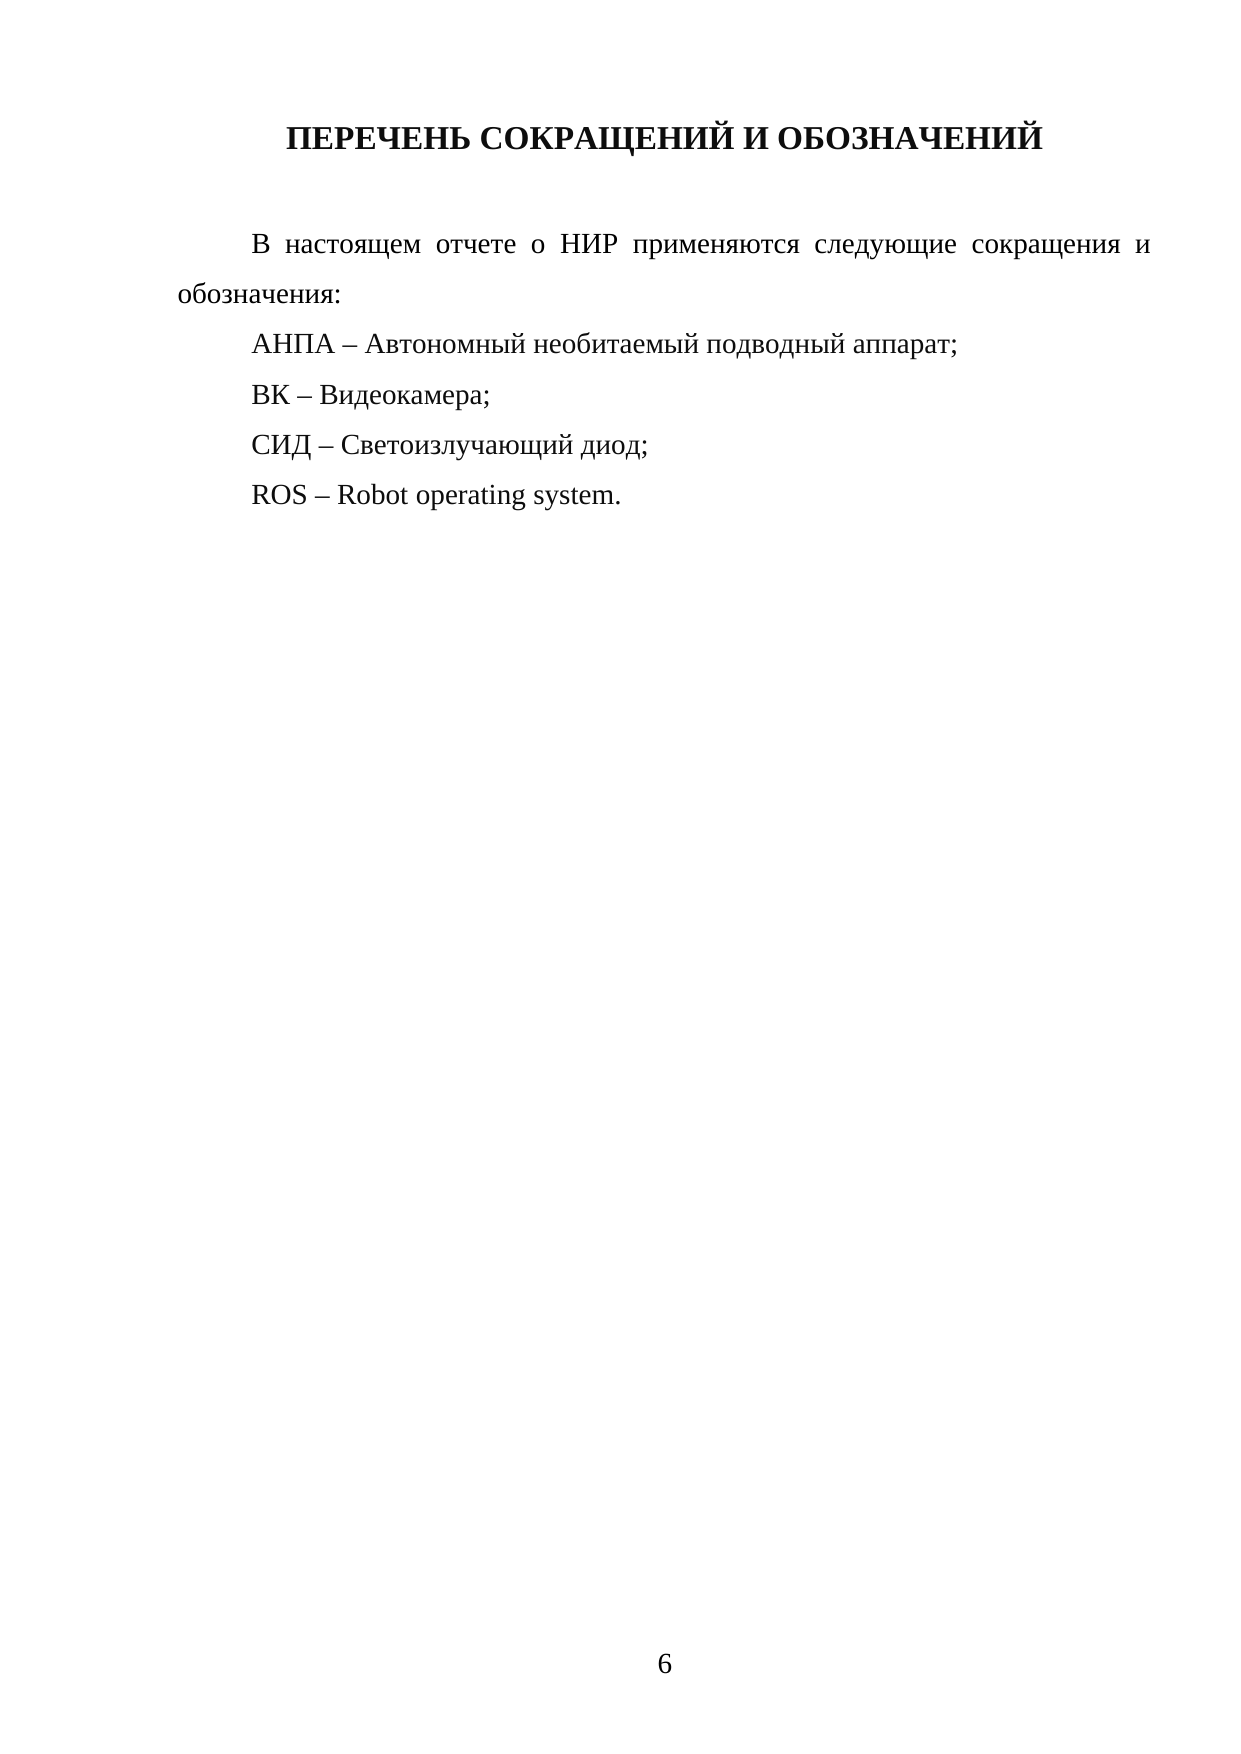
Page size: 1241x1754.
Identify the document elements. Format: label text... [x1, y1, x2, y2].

text СИД – Светоизлучающий диод; [177, 427, 1152, 461]
subtitle ПЕРЕЧЕНЬ СОКРАЩЕНИЙ И ОБОЗНАЧЕНИЙ [177, 118, 1152, 156]
text ВК – Видеокамера; [177, 377, 1152, 410]
text В настоящем отчете о НИР применяются следующие сокращения и обозначения: [177, 226, 1152, 310]
text АНПА – Автономный необитаемый подводный аппарат; [177, 327, 1152, 360]
text ROS – Robot operating system. [177, 477, 1152, 511]
